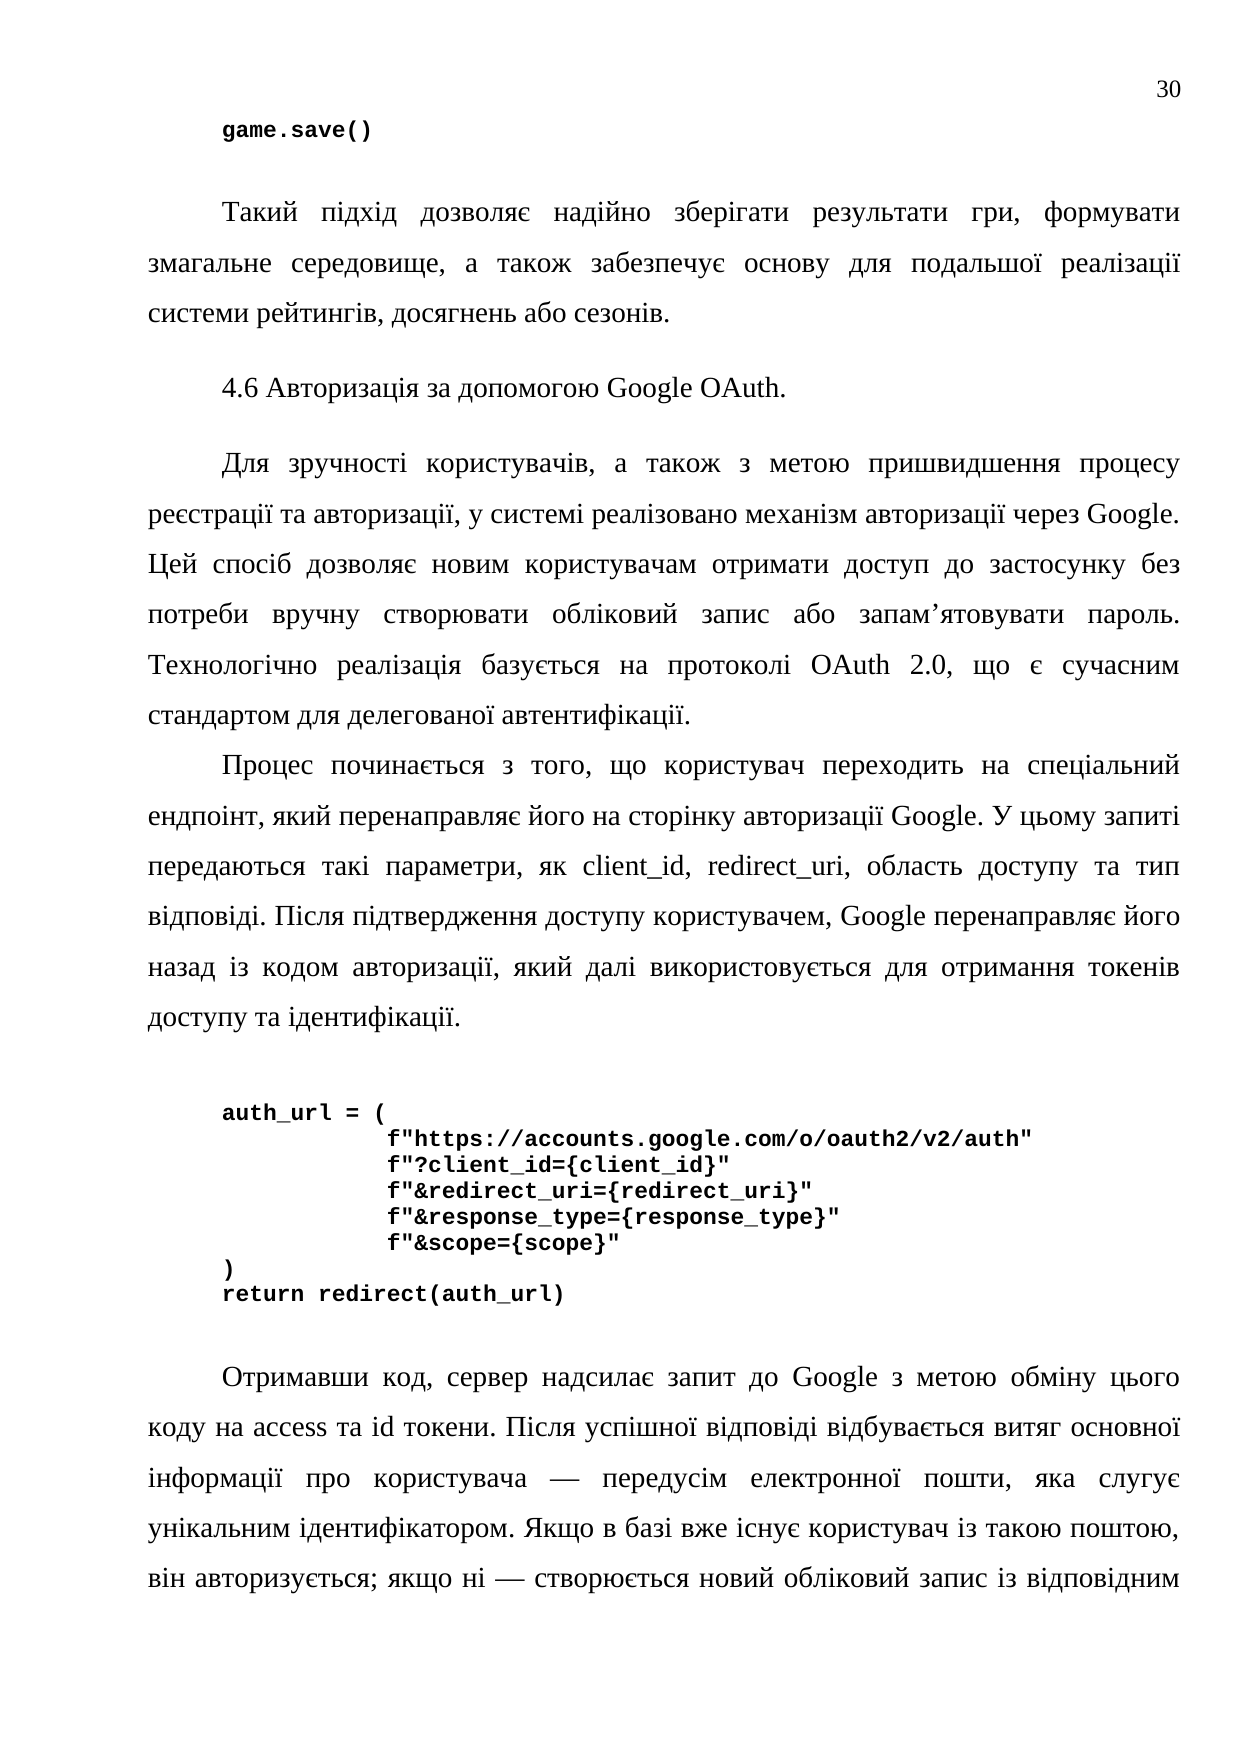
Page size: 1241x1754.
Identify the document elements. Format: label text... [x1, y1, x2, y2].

text f"&scope={scope}" [148, 1231, 1181, 1257]
text f"&response_type={response_type}" [148, 1205, 1181, 1231]
subtitle 4.6 Авторизація за допомогою Google OAuth. [148, 370, 1181, 404]
text Для зручності користувачів, а також з метою пришвидшення процесу реєстрації та авторизації, у системі реалізовано механізм авторизації через Google. Цей спосіб дозволяє новим користувачам отримати доступ до застосунку без потреби вручну створювати обліковий запис або запам’ятовувати пароль. Технологічно реалізація базується на протоколі OAuth 2.0, що є сучасним стандартом для делегованої автентифікації. [148, 446, 1181, 731]
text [148, 1359, 1181, 1594]
text return redirect(auth_url) [148, 1283, 1181, 1309]
text f"&redirect_uri={redirect_uri}" [148, 1179, 1181, 1205]
text f"?client_id={client_id}" [148, 1153, 1181, 1179]
text Процес починається з того, що користувач переходить на спеціальний ендпоінт, який перенаправляє його на сторінку авторизації Google. У цьому запиті передаються такі параметри, як client_id, redirect_uri, область доступу та тип відповіді. Після підтвердження доступу користувачем, Google перенаправляє його назад із кодом авторизації, який далі використовується для отримання токенів доступу та ідентифікації. [148, 747, 1181, 1033]
text Такий підхід дозволяє надійно зберігати результати гри, формувати змагальне середовище, а також забезпечує основу для подальшої реалізації системи рейтингів, досягнень або сезонів. [148, 194, 1181, 328]
text game.save() [148, 118, 1181, 144]
text f"https://accounts.google.com/o/oauth2/v2/auth" [148, 1127, 1181, 1153]
text ) [148, 1257, 1181, 1283]
text auth_url = ( [148, 1101, 1181, 1127]
